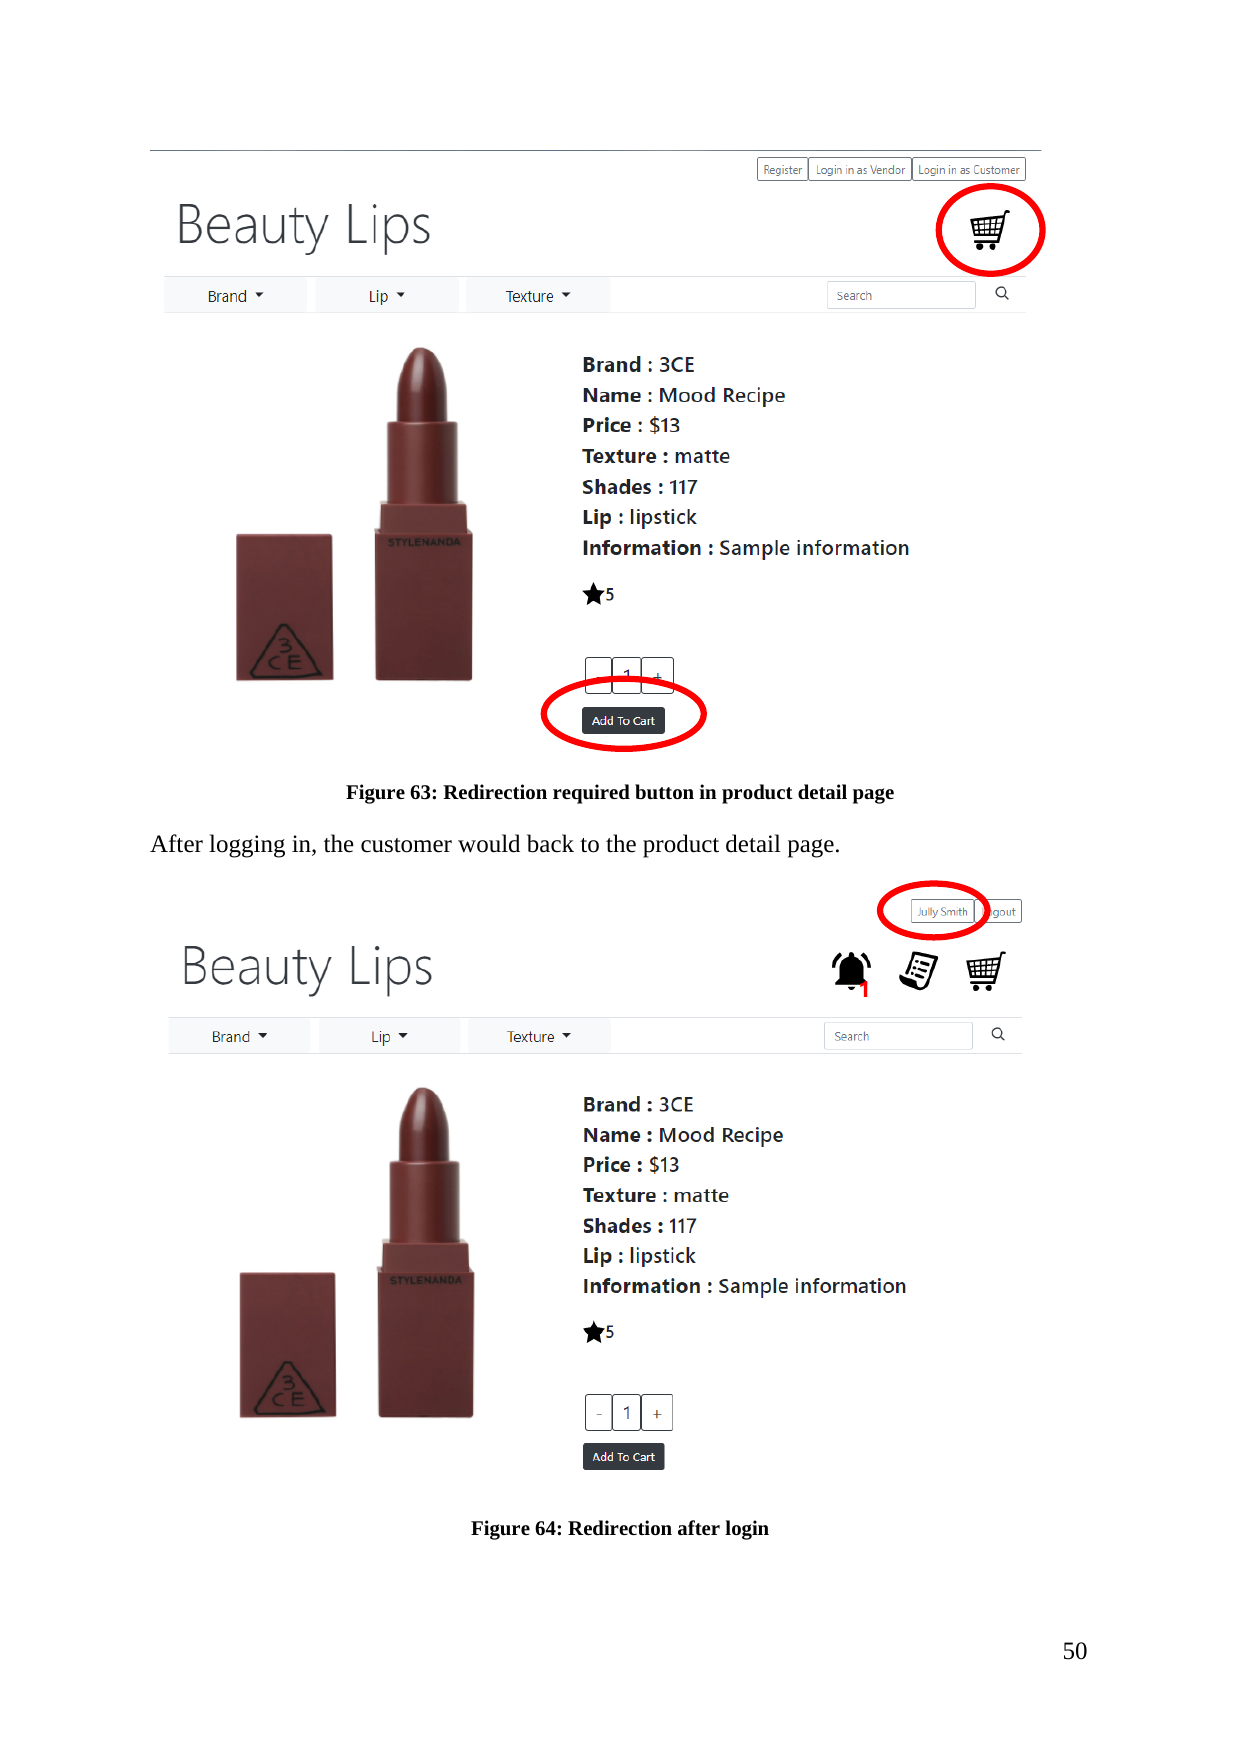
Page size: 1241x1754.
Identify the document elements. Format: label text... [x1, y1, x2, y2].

picture [884, 896, 984, 934]
picture [150, 896, 1033, 1477]
picture [942, 190, 1039, 270]
picture [150, 150, 1042, 741]
text After logging in, the customer would back to the product detail page. [150, 829, 1090, 857]
text Figure 64: Redirection after login [150, 1516, 1090, 1540]
text Figure 63: Redirection required button in product detail page [150, 780, 1090, 804]
picture [548, 682, 700, 741]
